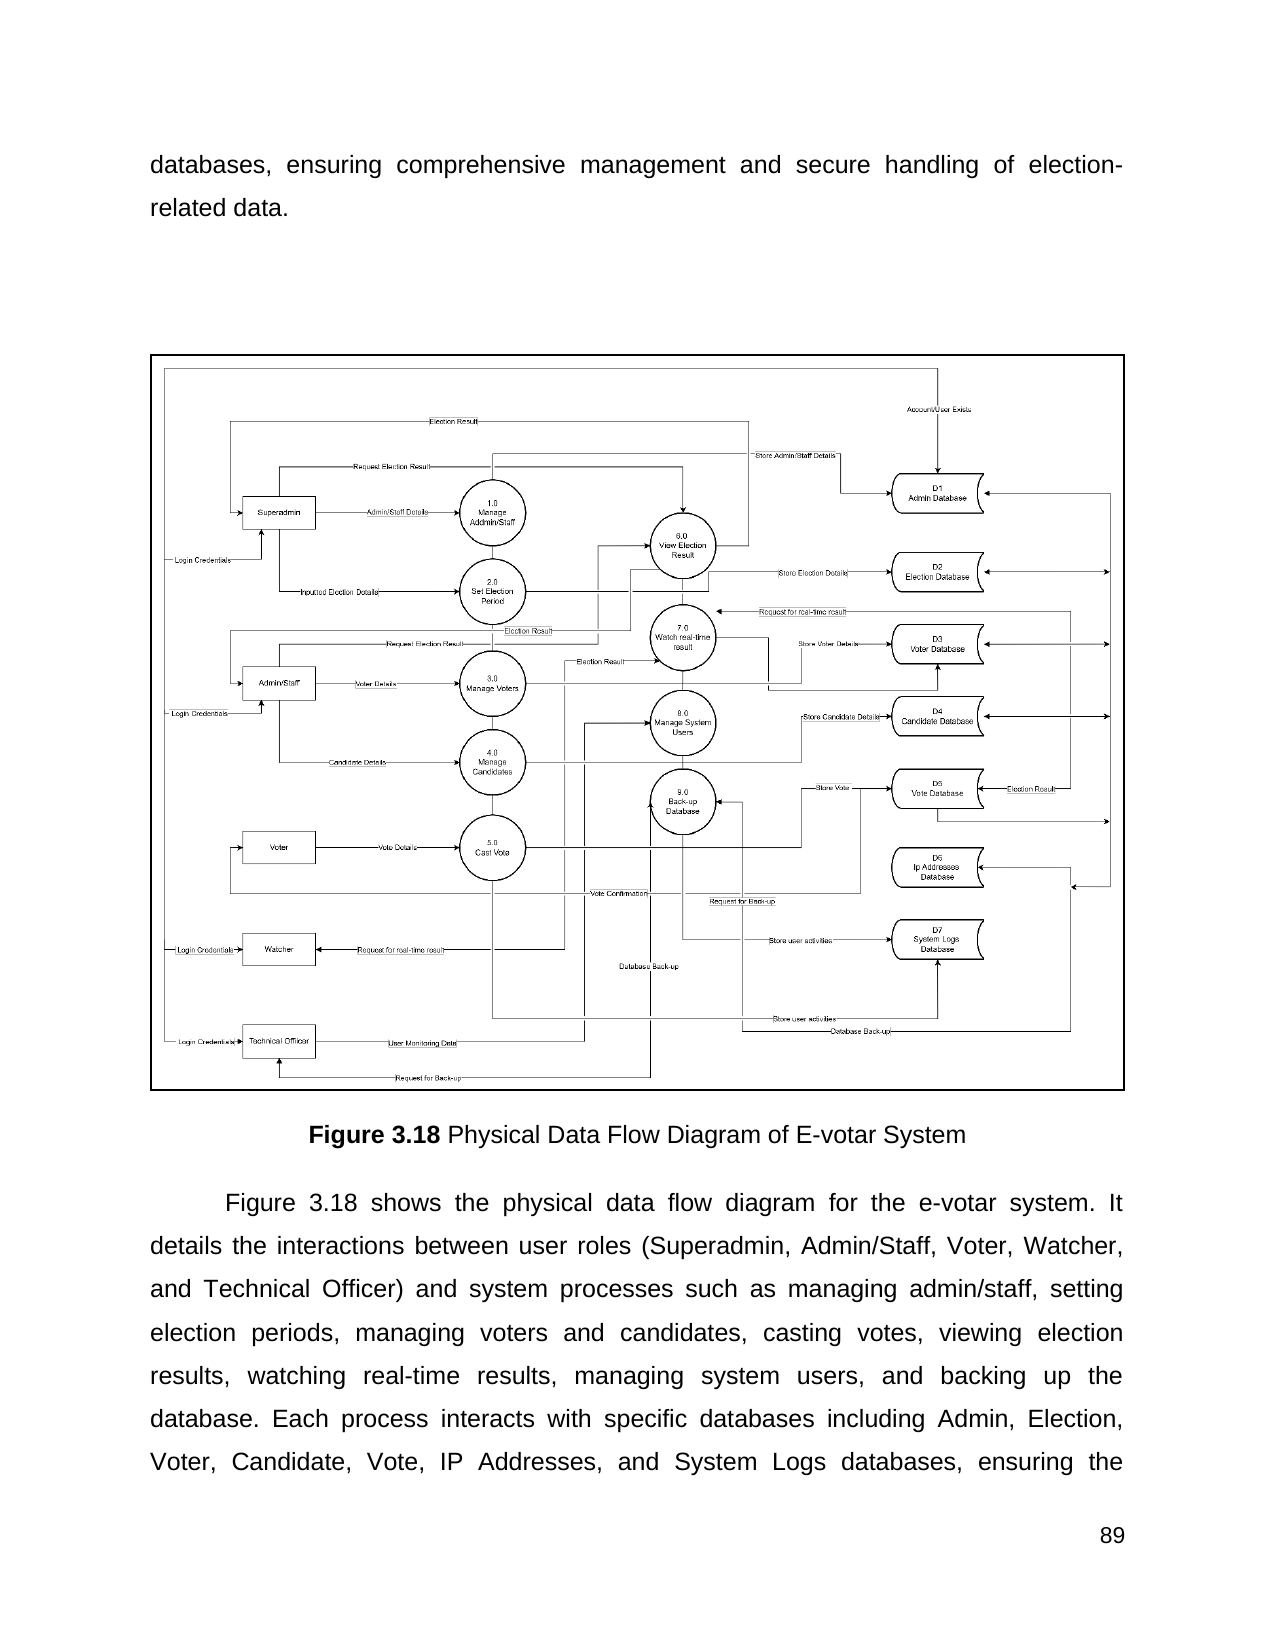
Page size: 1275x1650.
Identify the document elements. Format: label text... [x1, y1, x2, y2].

text Figure 3.18 Physical Data Flow Diagram of E-votar System [150, 1120, 1125, 1149]
picture [152, 356, 1123, 1089]
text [150, 150, 1125, 222]
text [150, 1188, 1125, 1476]
